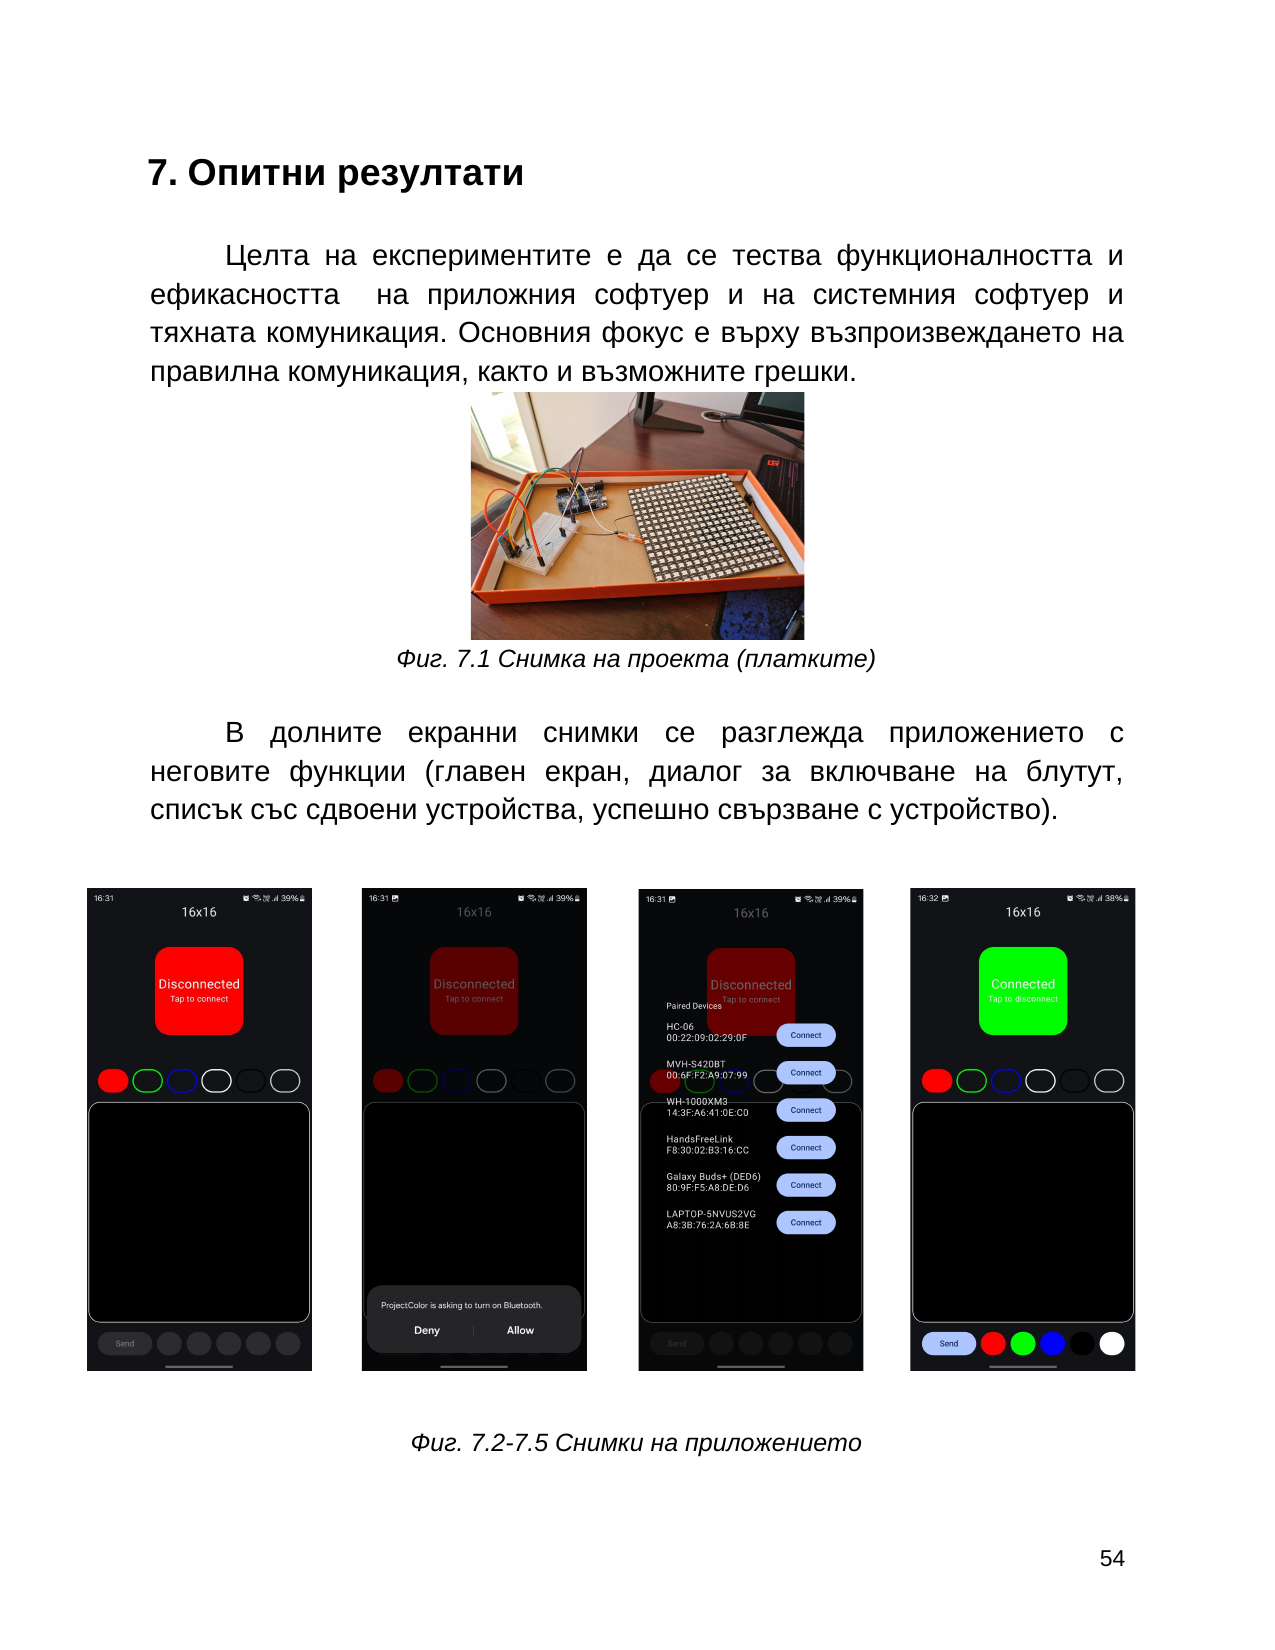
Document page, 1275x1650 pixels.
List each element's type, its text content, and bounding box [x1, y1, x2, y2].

picture [87, 888, 312, 1371]
picture [361, 888, 587, 1371]
text Целта на експериментите е да се тества функционалността и ефикасността на приложния софтуер и на системния софтуер и тяхната комуникация. Основния фокус е върху възпроизвеждането на правилна комуникация, както и възможните грешки. [150, 238, 1125, 387]
picture [638, 889, 864, 1371]
picture [470, 392, 805, 640]
table_header [629, 833, 899, 1426]
picture [910, 888, 1136, 1371]
table_header [78, 833, 350, 1426]
text В долните екранни снимки се разглежда приложението с неговите функции (главен екран, диалог за включване на блутут, списък със сдвоени устройства, успешно свързване с устройство). [150, 715, 1125, 826]
table_header [353, 833, 627, 1426]
text Фиг. 7.2-7.5 Снимки на приложението [150, 1428, 1125, 1457]
text Фиг. 7.1 Снимка на проекта (платките) [150, 644, 1125, 672]
subtitle Опитни резултати [178, 150, 1125, 193]
table_header [901, 833, 1198, 1426]
